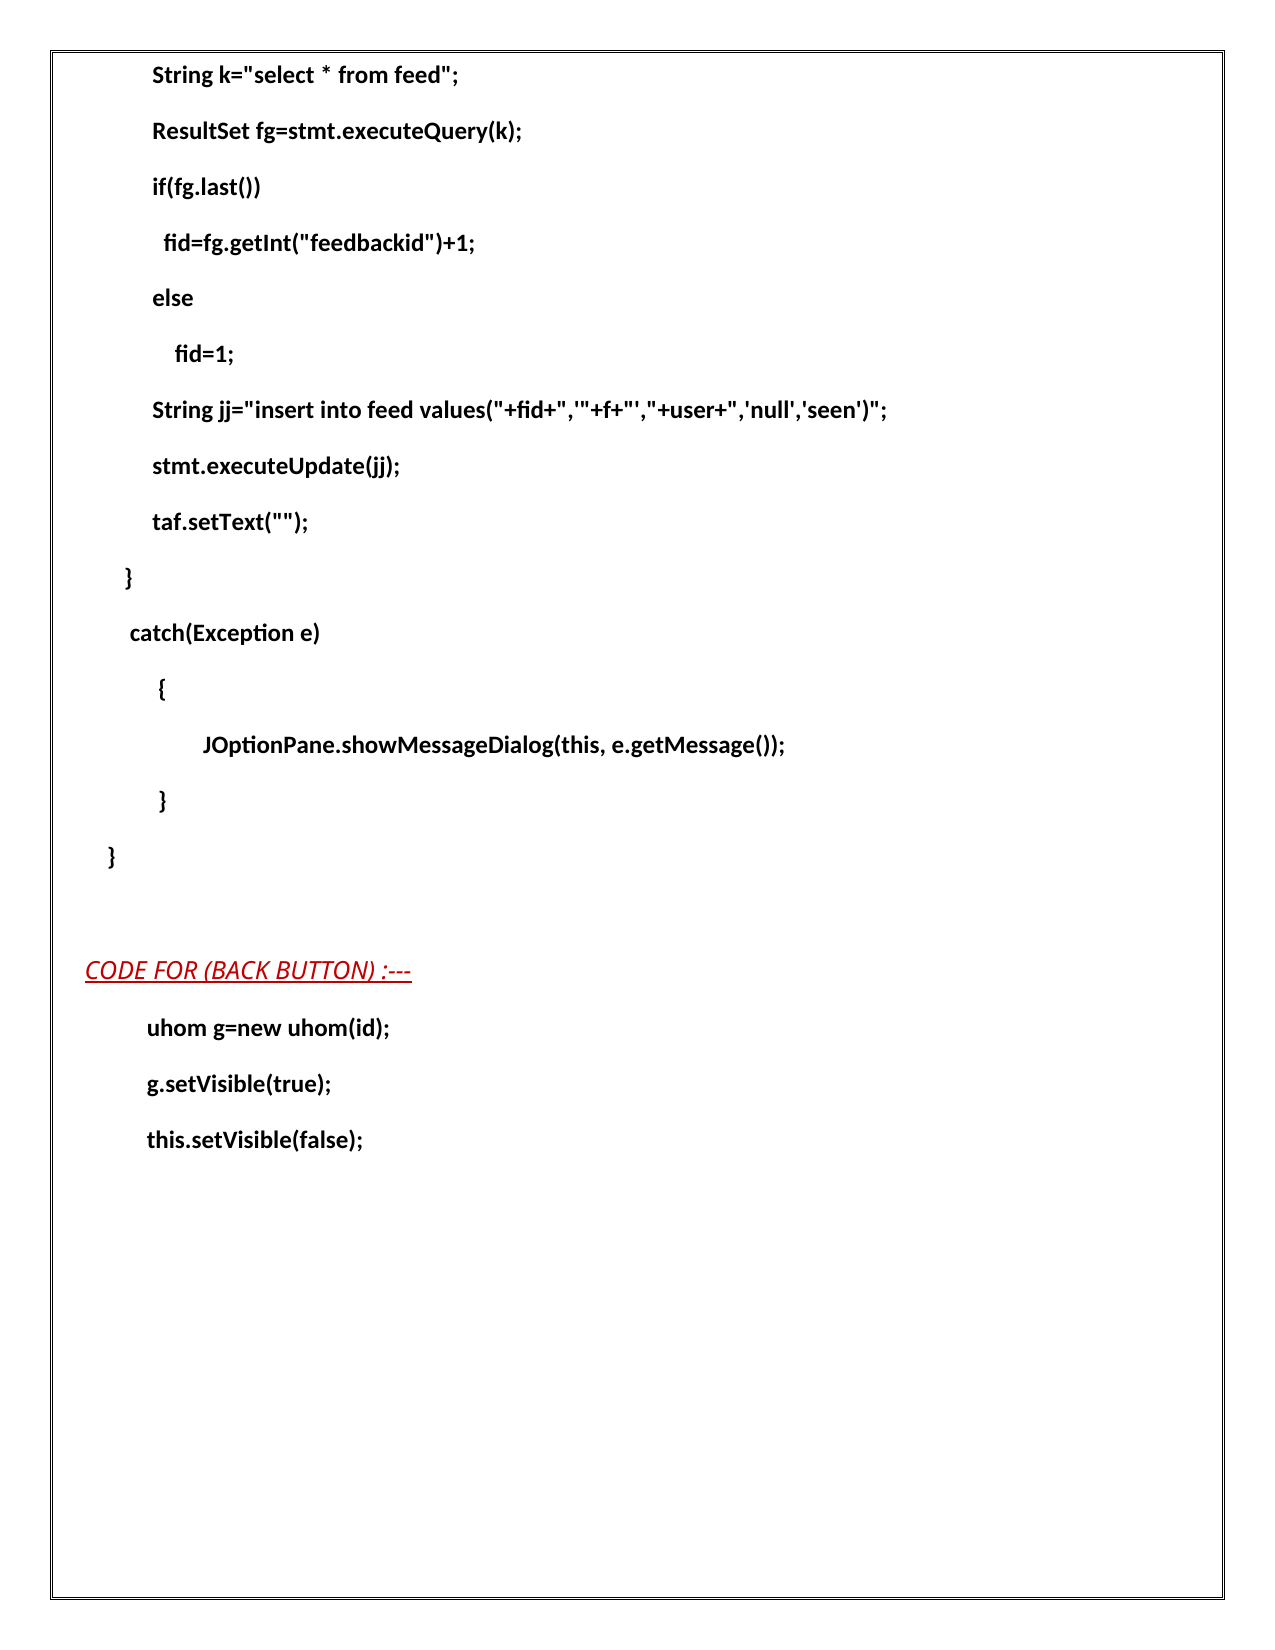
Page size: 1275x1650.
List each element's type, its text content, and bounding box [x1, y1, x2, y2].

text ResultSet fg=stmt.executeQuery(k); [84, 115, 1134, 146]
text fid=1; [84, 338, 1134, 369]
text fid=fg.getInt("feedbackid")+1; [84, 227, 1134, 257]
text taf.setText(""); [84, 506, 1134, 536]
text uhom g=new uhom(id); [84, 1012, 1134, 1043]
text g.setVisible(true); [84, 1068, 1134, 1099]
text catch(Exception e) [84, 617, 1134, 648]
text } [84, 562, 1134, 592]
text } [84, 841, 1134, 871]
text if(fg.last()) [84, 171, 1134, 201]
text CODE FOR (BACK BUTTON) :--- [84, 952, 1134, 987]
text stmt.executeUpdate(jj); [84, 450, 1134, 481]
text JOptionPane.showMessageDialog(this, e.getMessage()); [84, 729, 1134, 760]
text else [84, 282, 1134, 313]
text } [84, 785, 1134, 816]
text this.setVisible(false); [84, 1124, 1134, 1155]
text { [84, 673, 1134, 704]
text String jj="insert into feed values("+fid+",'"+f+"',"+user+",'null','seen')"; [84, 394, 1134, 425]
text String k="select * from feed"; [84, 59, 1134, 90]
